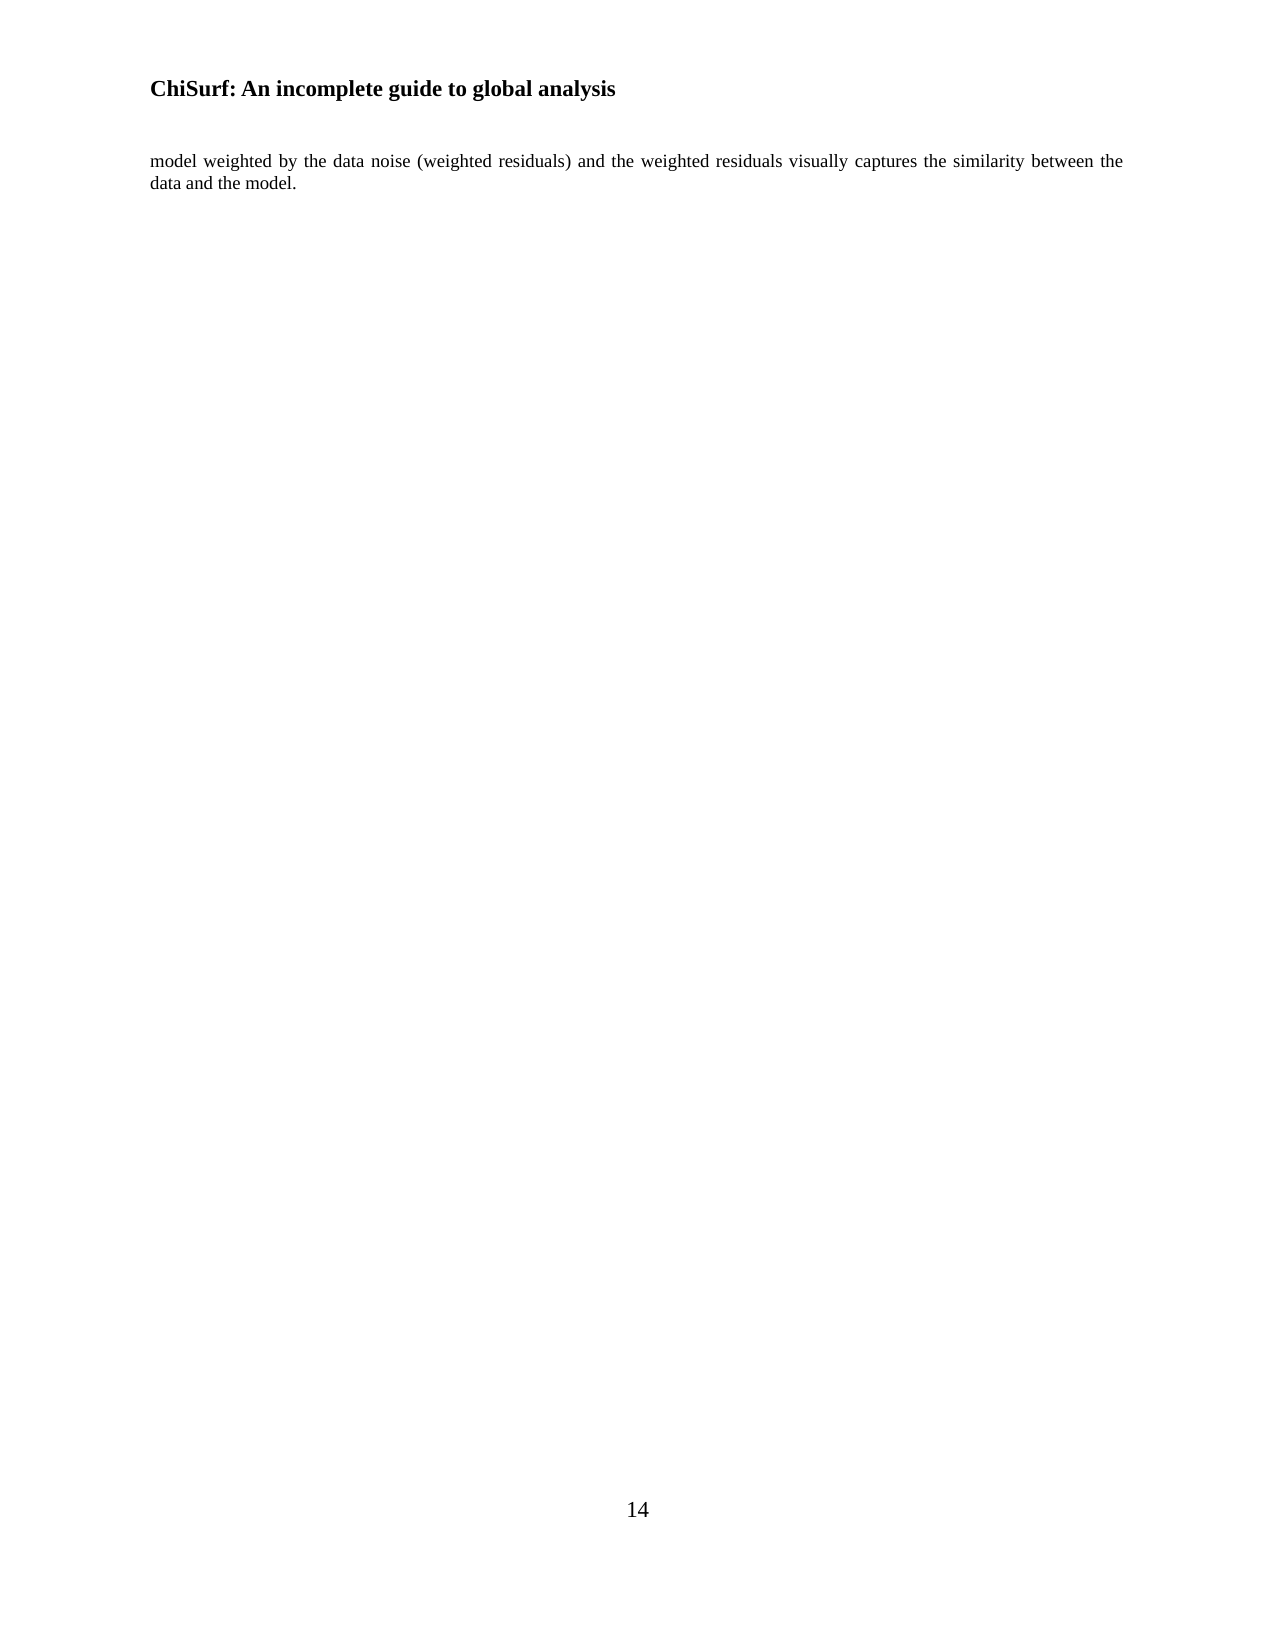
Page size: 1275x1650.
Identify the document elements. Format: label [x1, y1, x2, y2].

text [150, 150, 1125, 193]
